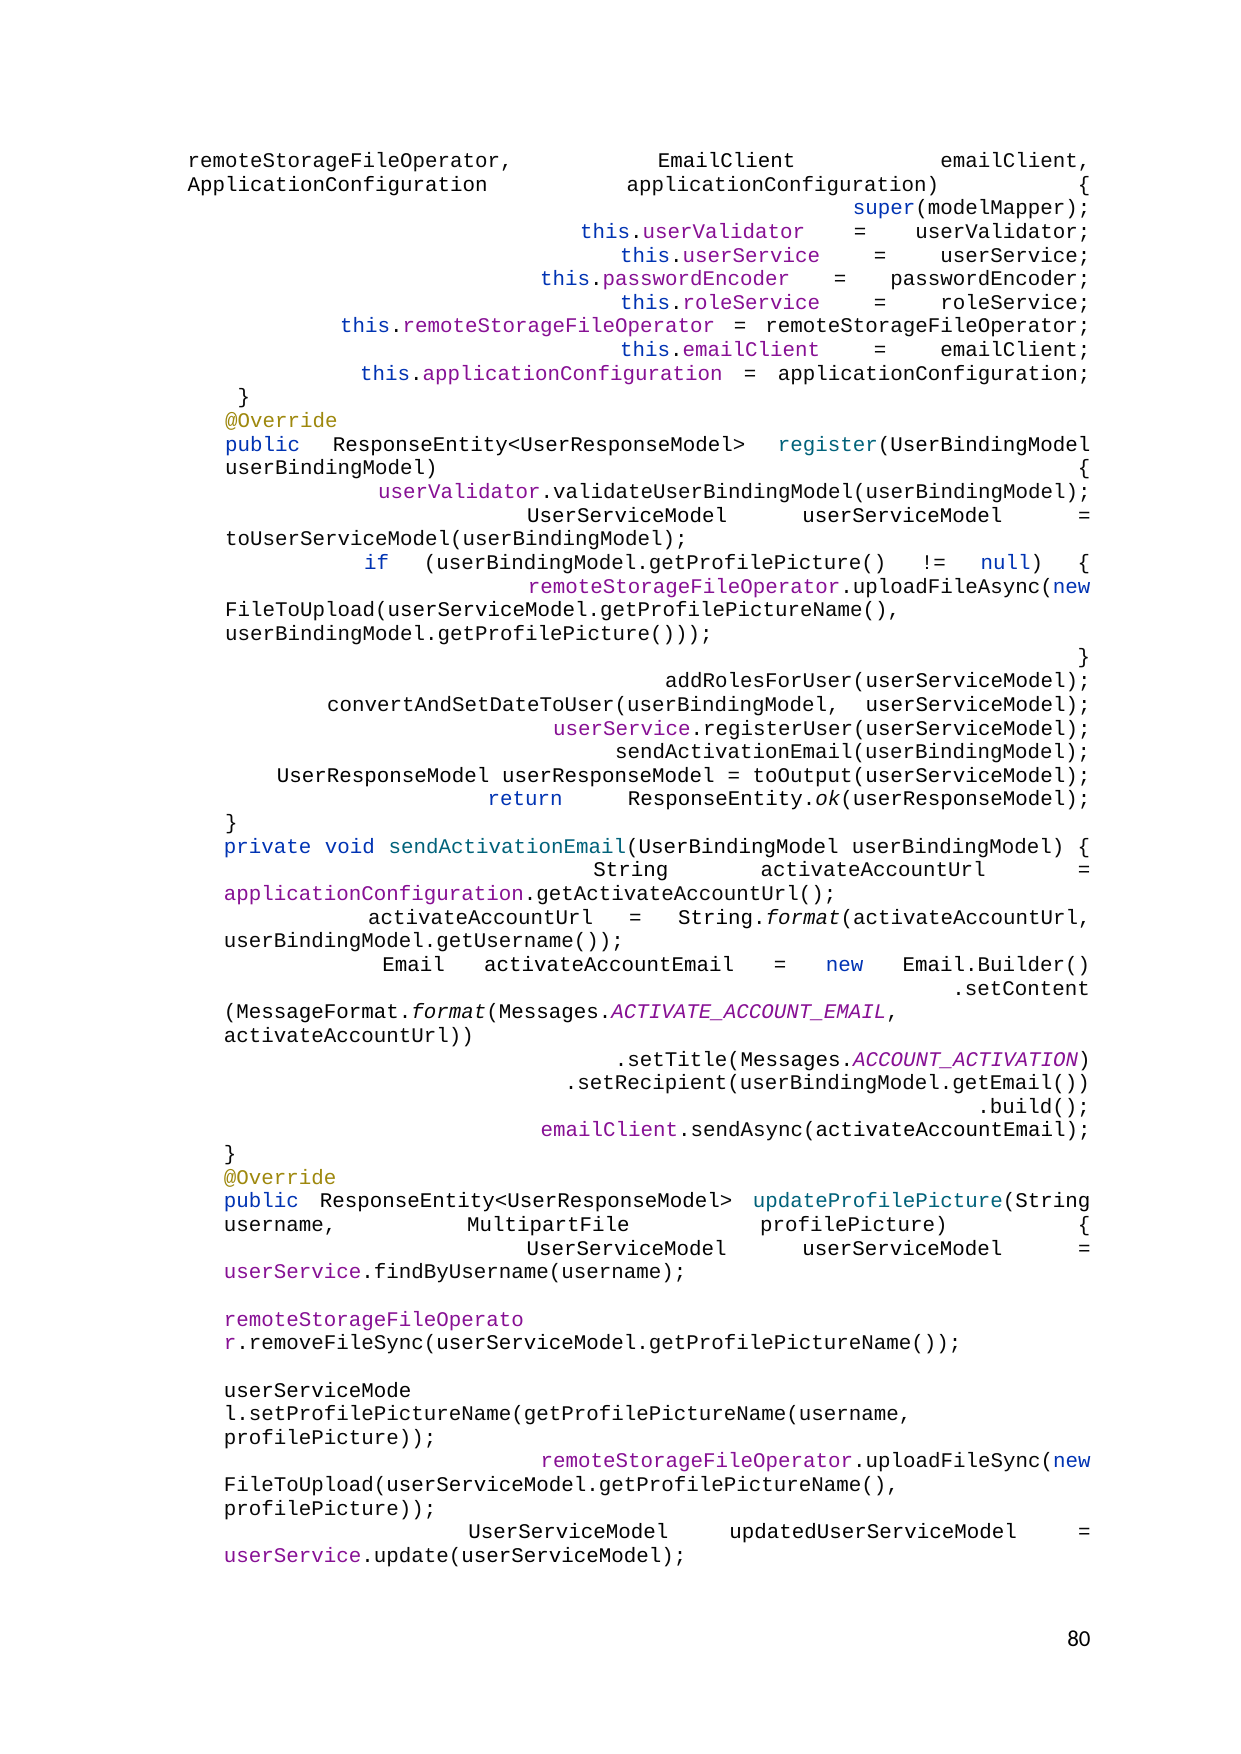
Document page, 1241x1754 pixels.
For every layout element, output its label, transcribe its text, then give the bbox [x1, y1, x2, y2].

list @Override public ResponseEntity<UserResponseModel> register(UserBindingModel userBindingModel) { userValidator.validateUserBindingModel(userBindingModel); UserServiceModel userServiceModel = toUserServiceModel(userBindingModel); if (userBindingModel.getProfilePicture() != null) { remoteStorageFileOperator.uploadFileAsync(new FileToUpload(userServiceModel.getProfilePictureName(), userBindingModel.getProfilePicture())); } addRolesForUser(userServiceModel); convertAndSetDateToUser(userBindingModel, userServiceModel); userService.registerUser(userServiceModel); sendActivationEmail(userBindingModel); UserResponseModel userResponseModel = toOutput(userServiceModel); return ResponseEntity.ok(userResponseModel); } [225, 410, 1090, 836]
text private void sendActivationEmail(UserBindingModel userBindingModel) { String activateAccountUrl = applicationConfiguration.getActivateAccountUrl(); activateAccountUrl = String.format(activateAccountUrl, userBindingModel.getUsername()); Email activateAccountEmail = new Email.Builder() .setContent(MessageFormat.format(Messages.ACTIVATE_ACCOUNT_EMAIL, activateAccountUrl)) .setTitle(Messages.ACCOUNT_ACTIVATION) .setRecipient(userBindingModel.getEmail()) .build(); emailClient.sendAsync(activateAccountEmail); } [224, 836, 1090, 1167]
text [224, 1167, 1090, 1569]
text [187, 150, 1090, 410]
